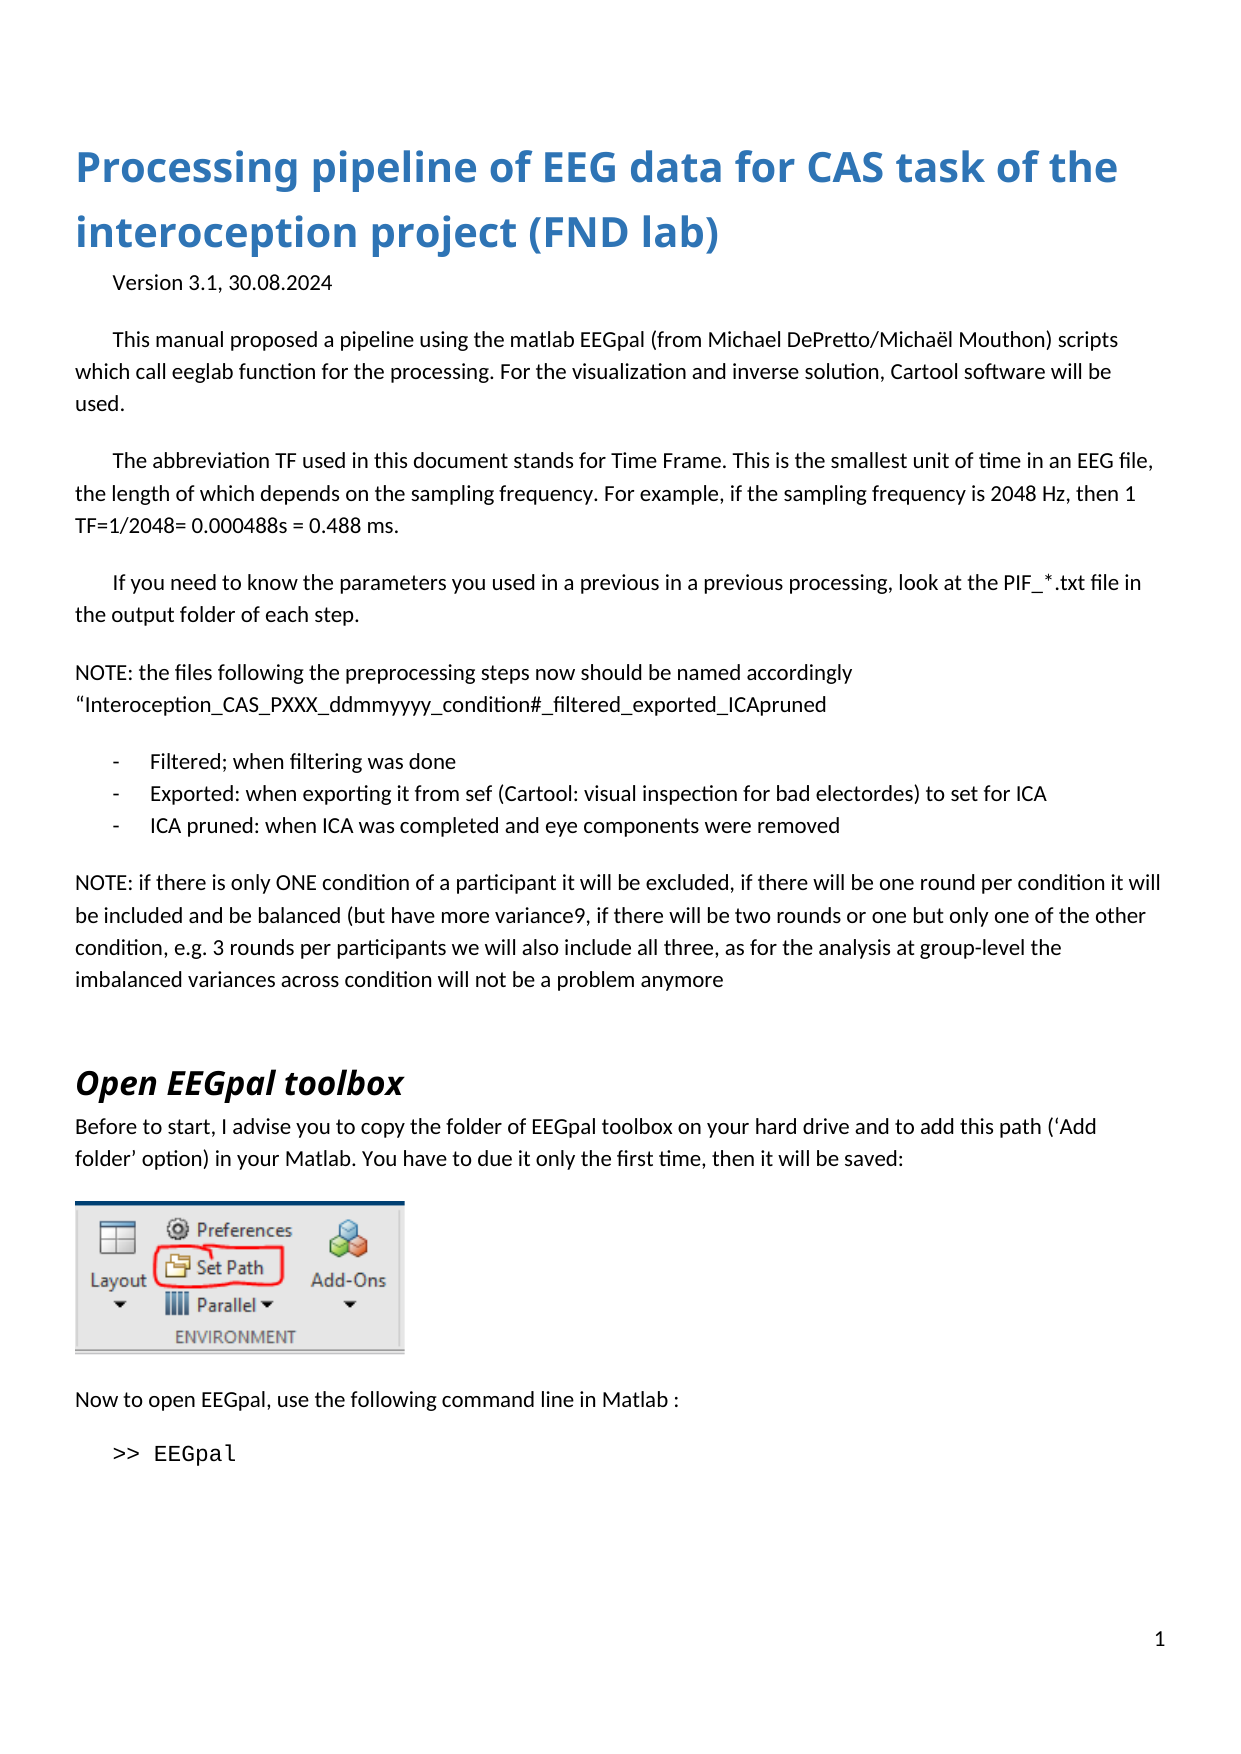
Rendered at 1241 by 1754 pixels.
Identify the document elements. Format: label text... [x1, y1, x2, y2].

text The abbreviation TF used in this document stands for Time Frame. This is the smallest unit of time in an EEG file, the length of which depends on the sampling frequency. For example, if the sampling frequency is 2048 Hz, then 1 TF=1/2048= 0.000488s = 0.488 ms. [75, 447, 1165, 539]
text This manual proposed a pipeline using the matlab EEGpal (from Michael DePretto/Michaël Mouthon) scripts which call eeglab function for the processing. For the visualization and inverse solution, Cartool software will be used. [75, 325, 1165, 417]
picture [75, 1201, 405, 1356]
text NOTE: if there is only ONE condition of a participant it will be excluded, if there will be one round per condition it will be included and be balanced (but have more variance9, if there will be two rounds or one but only one of the other condition, e.g. 3 rounds per participants we will also include all three, as for the analysis at group-level the imbalanced variances across condition will not be a problem anymore [75, 868, 1165, 993]
text Now to open EEGpal, use the following command line in Matlab : [75, 1385, 1165, 1413]
list ICA pruned: when ICA was completed and eye components were removed [112, 811, 1165, 839]
list Filtered; when filtering was done [112, 747, 1165, 775]
subtitle Open EEGpal toolbox [75, 1060, 1165, 1105]
list Exported: when exporting it from sef (Cartool: visual inspection for bad electordes) to set for ICA [112, 779, 1165, 807]
text >> EEGpal [75, 1442, 1165, 1468]
text NOTE: the files following the preprocessing steps now should be named accordingly “Interoception_CAS_PXXX_ddmmyyyy_condition#_filtered_exported_ICApruned [75, 658, 1165, 718]
subtitle Processing pipeline of EEG data for CAS task of the interoception project (FND lab) [75, 137, 1165, 259]
text Before to start, I advise you to copy the folder of EEGpal toolbox on your hard drive and to add this path (‘Add folder’ option) in your Matlab. You have to due it only the first time, then it will be saved: [75, 1112, 1165, 1172]
text Version 3.1, 30.08.2024 [75, 268, 1165, 296]
text If you need to know the parameters you used in a previous in a previous processing, look at the PIF_*.txt file in the output folder of each step. [75, 568, 1165, 628]
